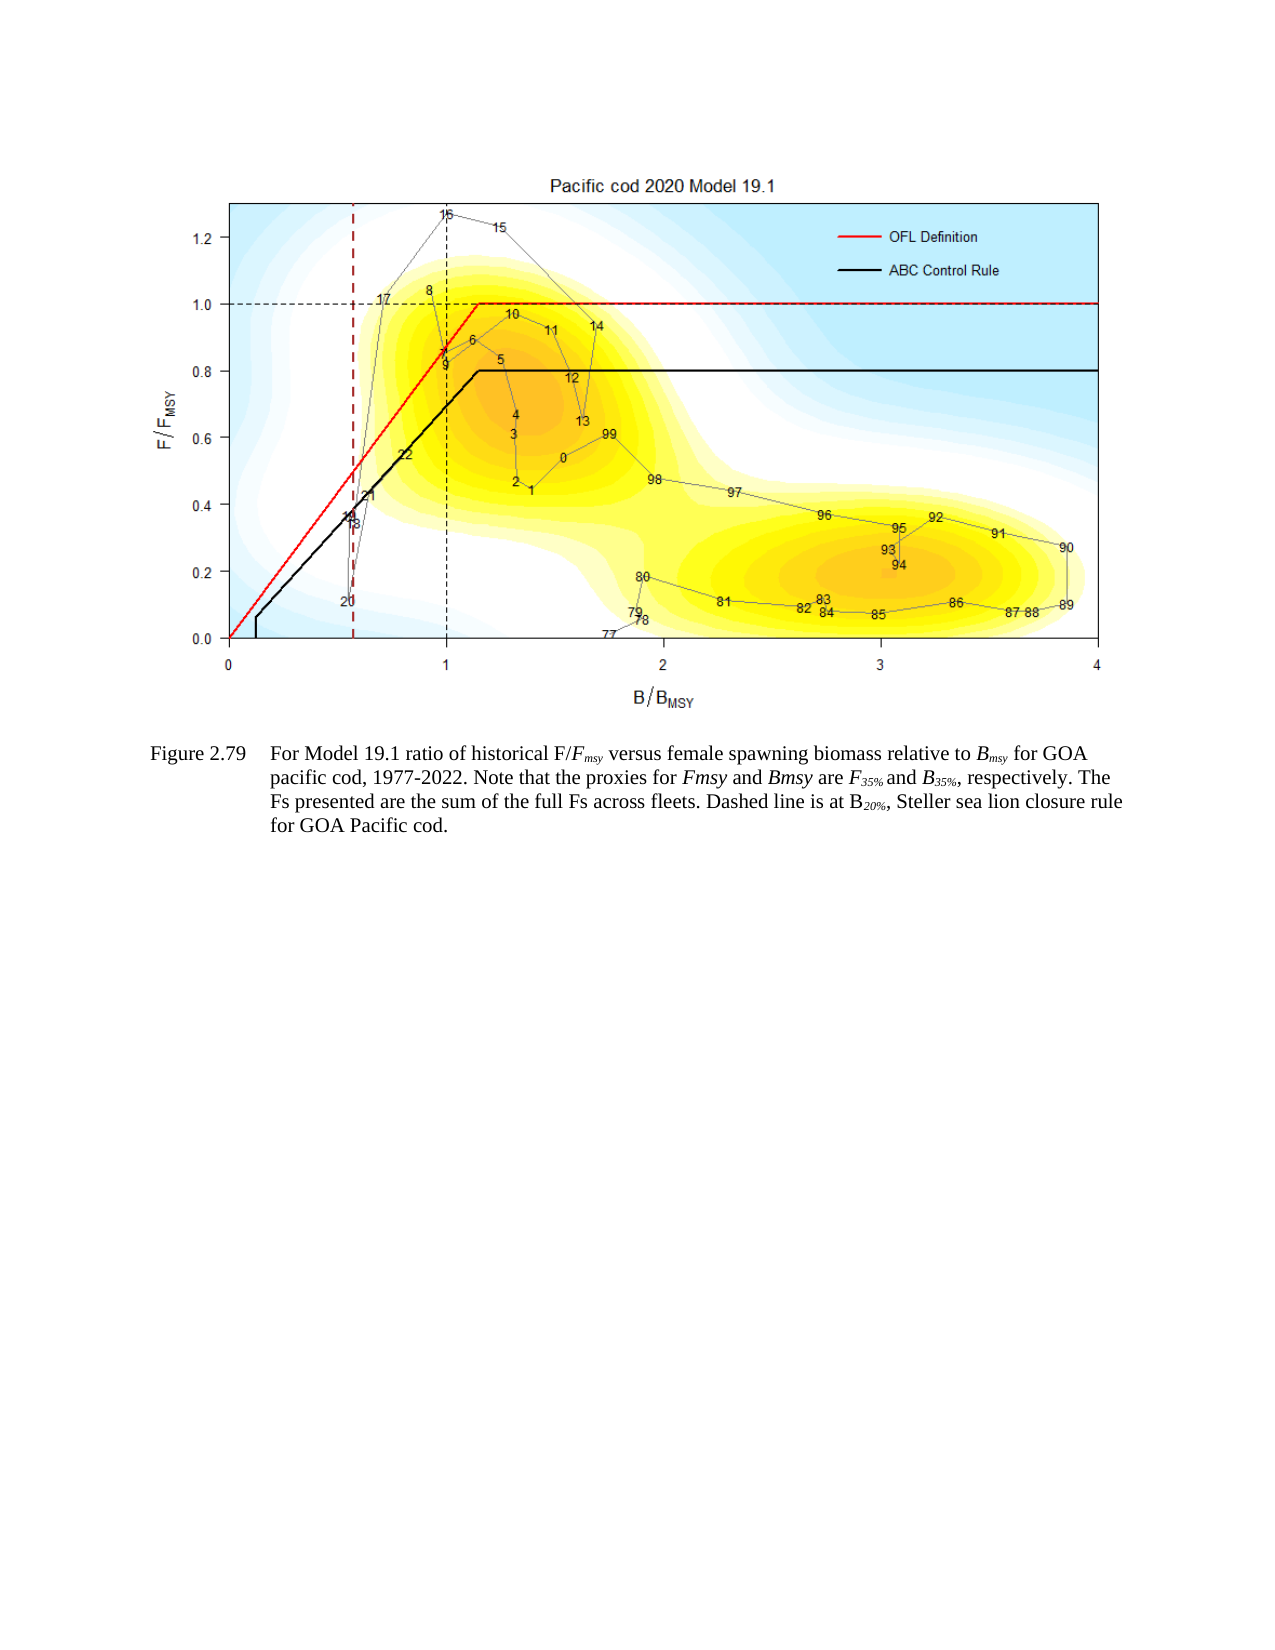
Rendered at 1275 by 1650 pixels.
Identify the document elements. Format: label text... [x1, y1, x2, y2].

picture [150, 176, 1125, 735]
